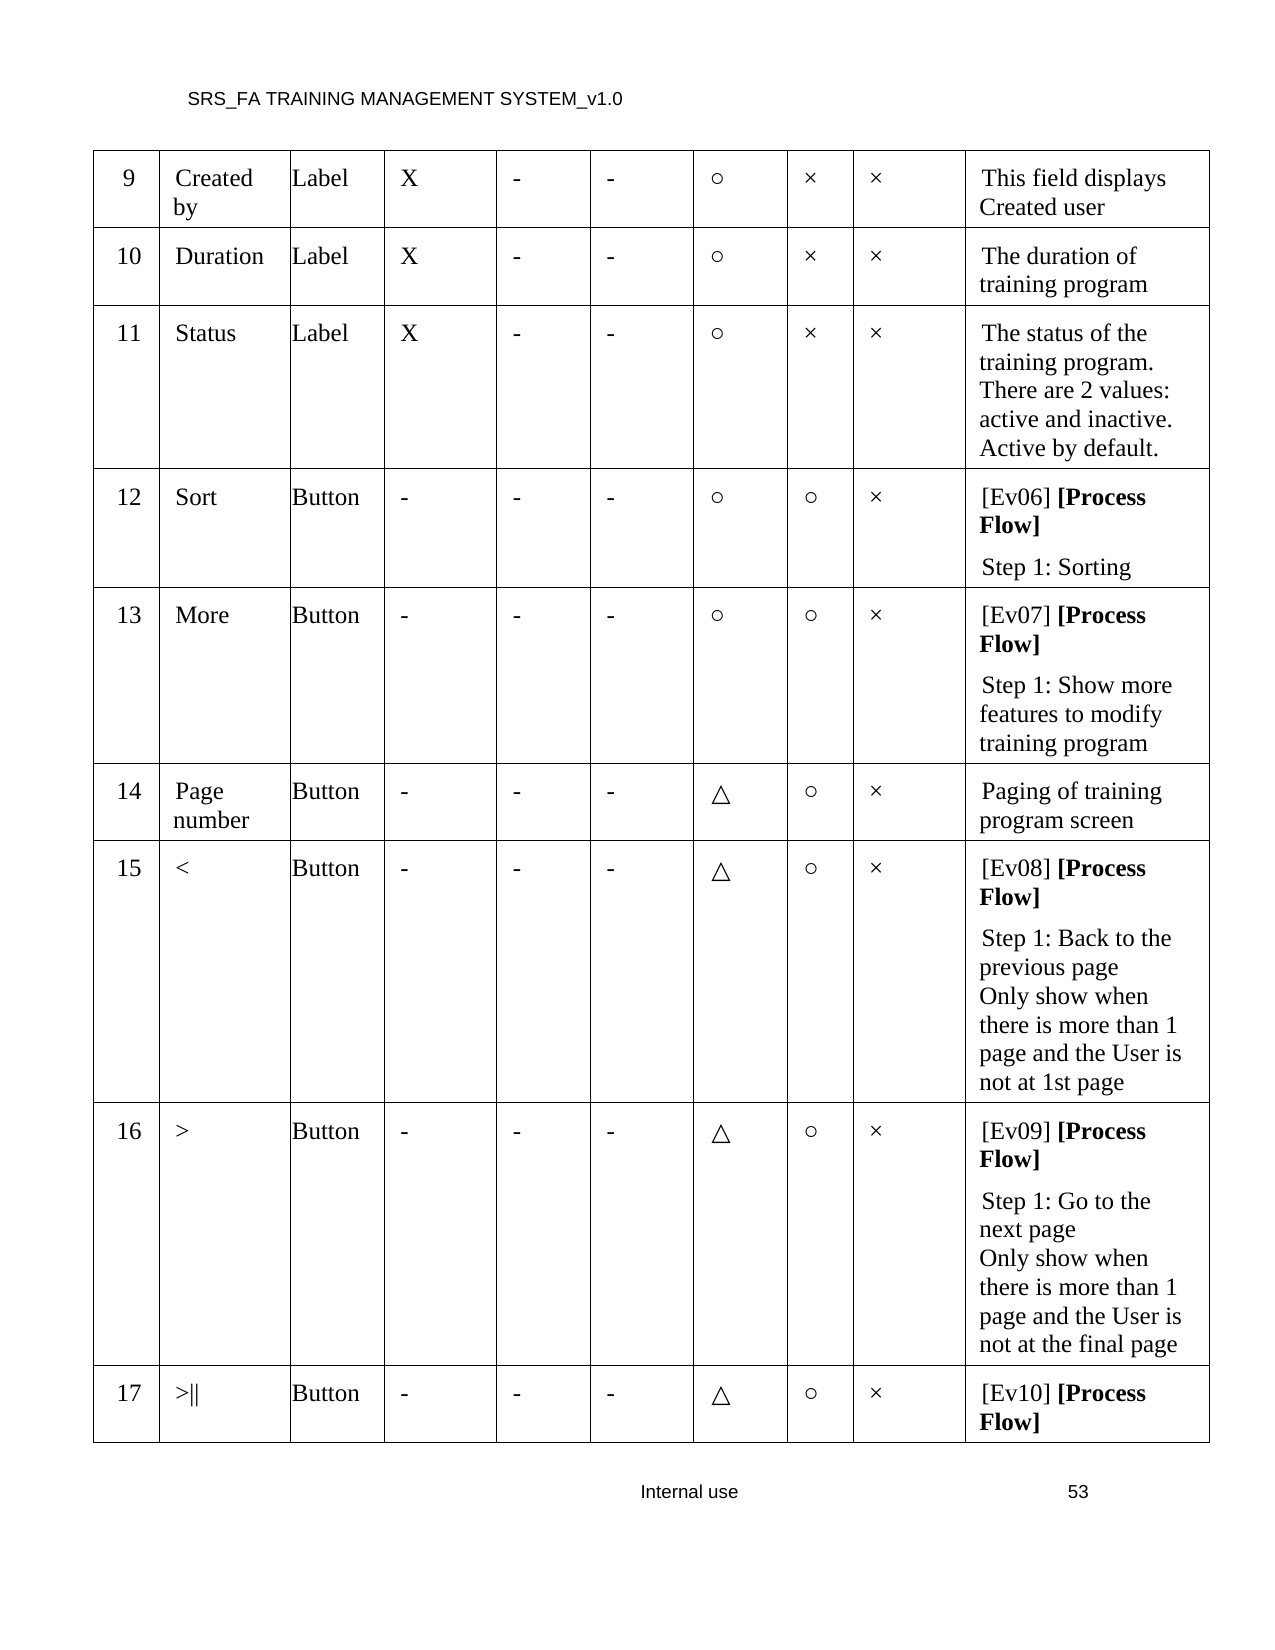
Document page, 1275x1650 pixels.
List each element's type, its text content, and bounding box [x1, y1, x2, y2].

table_cell ○ [788, 764, 853, 840]
table_cell - [591, 151, 693, 227]
table_cell - [591, 469, 693, 587]
table_cell 14 [94, 764, 159, 840]
table_cell 9 [94, 151, 159, 227]
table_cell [966, 1366, 1209, 1442]
table_cell - [385, 841, 496, 1102]
table_cell This field displays Created user [966, 151, 1209, 227]
table_cell △ [694, 1103, 787, 1364]
table_cell Label [291, 306, 384, 468]
table_cell [Ev09] [Process Flow] Step 1: Go to the next page Only show when there is more than 1 page and the User is not at the final page [966, 1103, 1209, 1364]
table_cell Created by [160, 151, 290, 227]
table_cell The duration of training program [966, 228, 1209, 304]
table_cell - [385, 764, 496, 840]
table_cell - [497, 306, 590, 468]
table_cell [Ev07] [Process Flow] Step 1: Show more features to modify training program [966, 588, 1209, 763]
table_cell Button [291, 1103, 384, 1364]
table_cell ○ [694, 151, 787, 227]
table_cell ○ [788, 1366, 853, 1442]
table_cell Label [291, 228, 384, 304]
table_cell - [591, 764, 693, 840]
table_cell [Ev06] [Process Flow] Step 1: Sorting [966, 469, 1209, 587]
table_cell - [497, 151, 590, 227]
table_cell Duration [160, 228, 290, 304]
table_cell - [497, 1366, 590, 1442]
table_cell [Ev08] [Process Flow] Step 1: Back to the previous page Only show when there is more than 1 page and the User is not at 1st page [966, 841, 1209, 1102]
table_cell Button [291, 588, 384, 763]
table_cell - [497, 469, 590, 587]
table_cell >|| [160, 1366, 290, 1442]
table_cell Button [291, 469, 384, 587]
table_cell × [854, 588, 965, 763]
table_cell ○ [694, 588, 787, 763]
table_cell 12 [94, 469, 159, 587]
table_cell ○ [694, 306, 787, 468]
table_cell Status [160, 306, 290, 468]
table_cell △ [694, 764, 787, 840]
table_cell ○ [788, 1103, 853, 1364]
table_cell Button [291, 1366, 384, 1442]
table_cell ○ [788, 588, 853, 763]
table_cell > [160, 1103, 290, 1364]
table_cell △ [694, 841, 787, 1102]
table_cell ○ [788, 841, 853, 1102]
table_cell △ [694, 1366, 787, 1442]
table_cell Paging of training program screen [966, 764, 1209, 840]
table_cell - [385, 588, 496, 763]
table_cell × [854, 764, 965, 840]
table_cell ○ [694, 228, 787, 304]
table_cell × [788, 228, 853, 304]
table_cell × [854, 841, 965, 1102]
table_cell × [854, 228, 965, 304]
table_cell - [591, 588, 693, 763]
table_cell × [854, 469, 965, 587]
table_cell X [385, 306, 496, 468]
table_cell More [160, 588, 290, 763]
table_cell ○ [788, 469, 853, 587]
table_cell × [854, 151, 965, 227]
table_cell X [385, 151, 496, 227]
table_cell Page number [160, 764, 290, 840]
table_cell × [854, 1103, 965, 1364]
table_cell 15 [94, 841, 159, 1102]
table_cell - [591, 1103, 693, 1364]
table_cell × [854, 306, 965, 468]
table_cell Label [291, 151, 384, 227]
table_cell X [385, 228, 496, 304]
table_cell - [497, 841, 590, 1102]
table_cell The status of the training program. There are 2 values: active and inactive. Active by default. [966, 306, 1209, 468]
table_cell - [497, 588, 590, 763]
table_cell 13 [94, 588, 159, 763]
table_cell Button [291, 841, 384, 1102]
table_cell - [497, 1103, 590, 1364]
table_cell 11 [94, 306, 159, 468]
table_cell - [497, 764, 590, 840]
table_cell Button [291, 764, 384, 840]
table_cell ○ [694, 469, 787, 587]
table_cell < [160, 841, 290, 1102]
table_cell Sort [160, 469, 290, 587]
table_cell - [591, 306, 693, 468]
table_cell × [788, 306, 853, 468]
table_cell - [385, 1103, 496, 1364]
table_cell - [591, 228, 693, 304]
table_cell 10 [94, 228, 159, 304]
table_cell - [385, 1366, 496, 1442]
table_cell - [385, 469, 496, 587]
table_cell 17 [94, 1366, 159, 1442]
table_cell - [591, 1366, 693, 1442]
table_cell 16 [94, 1103, 159, 1364]
table_cell - [497, 228, 590, 304]
table_cell - [591, 841, 693, 1102]
table_cell × [854, 1366, 965, 1442]
table_cell × [788, 151, 853, 227]
